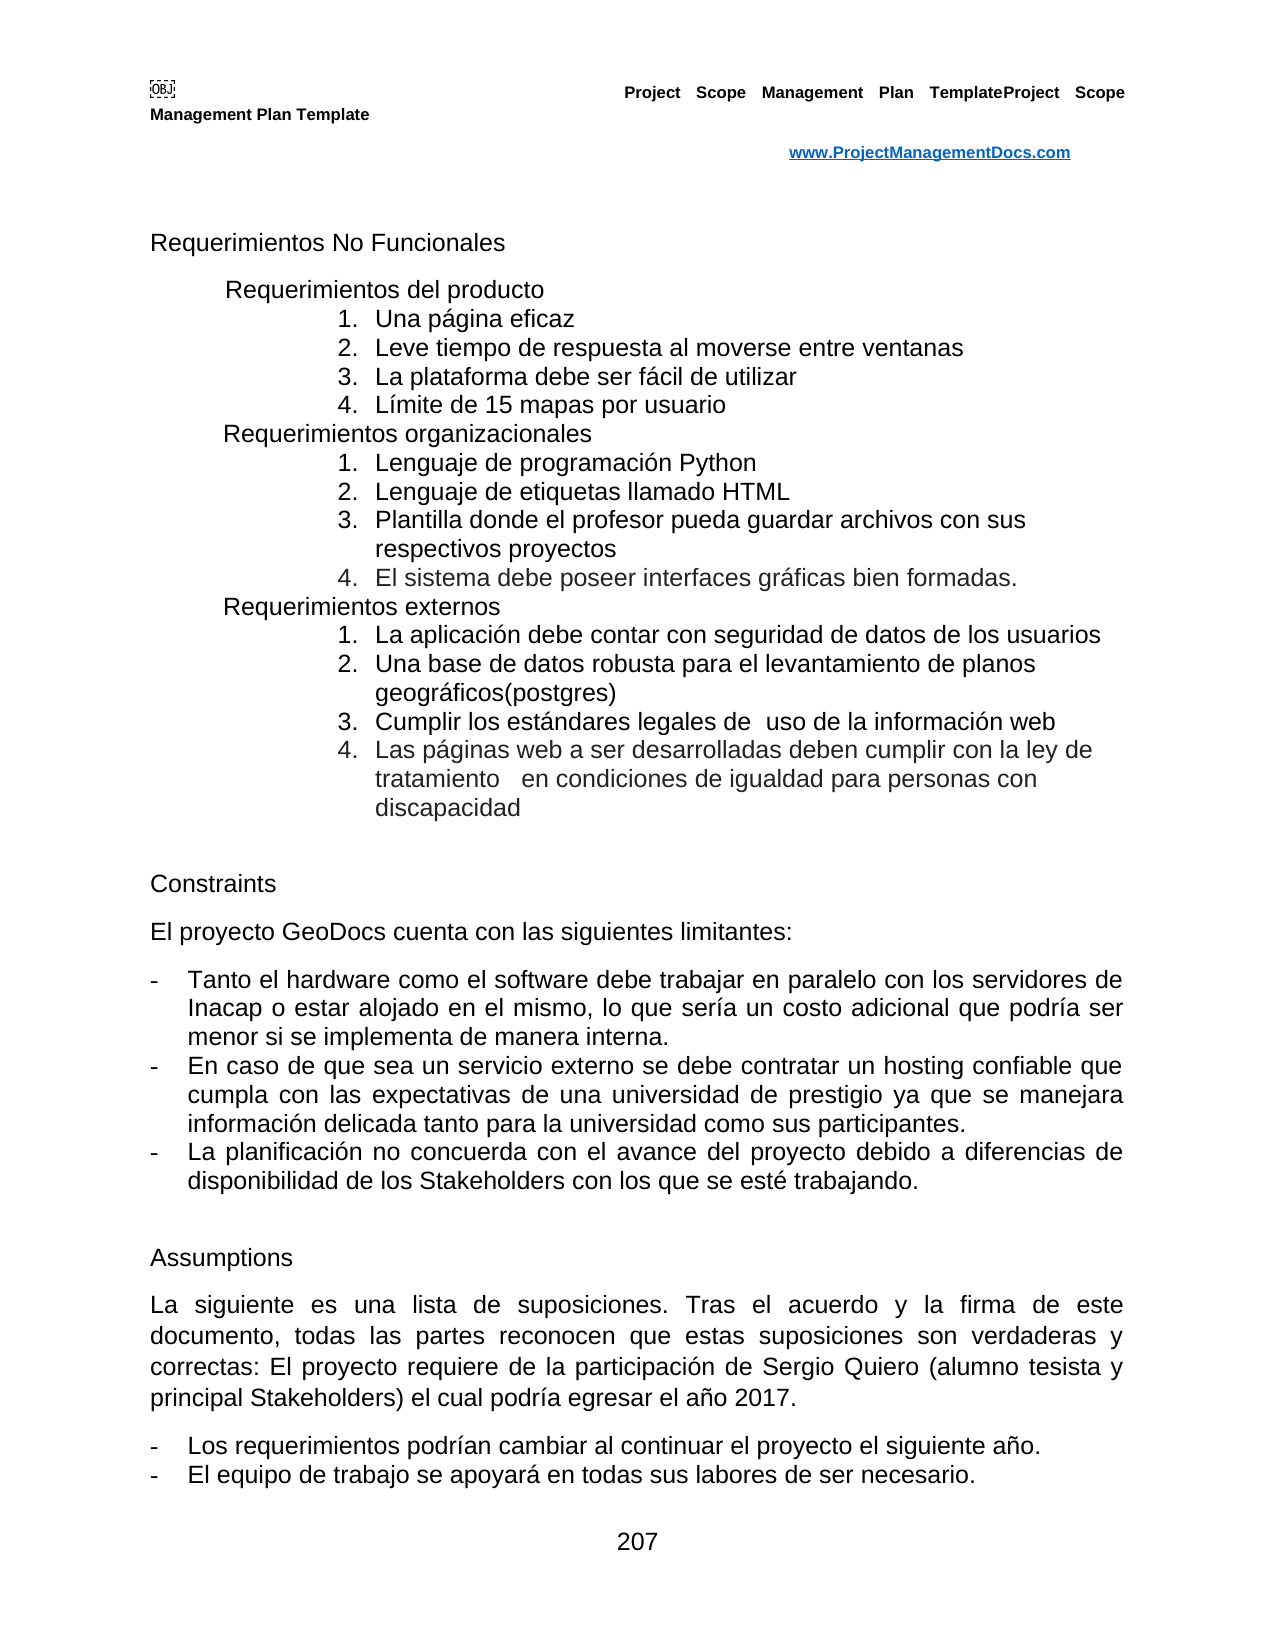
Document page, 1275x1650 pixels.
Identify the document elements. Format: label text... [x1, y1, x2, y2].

list Plantilla donde el profesor pueda guardar archivos con sus respectivos proyectos [337, 505, 1125, 563]
list La aplicación debe contar con seguridad de datos de los usuarios [337, 620, 1125, 649]
list El equipo de trabajo se apoyará en todas sus labores de ser necesario. [150, 1460, 1125, 1489]
text Requerimientos externos [223, 591, 1125, 620]
list Las páginas web a ser desarrolladas deben cumplir con la ley de tratamiento en condiciones de igualdad para personas con discapacidad [521, 735, 1125, 821]
list Una página eficaz [337, 304, 1125, 333]
text Assumptions [150, 1243, 1125, 1271]
list Lenguaje de etiquetas llamado HTML [337, 476, 1125, 505]
list Leve tiempo de respuesta al moverse entre ventanas [337, 333, 1125, 361]
text Requerimientos organizacionales [223, 419, 1125, 448]
list Cumplir los estándares legales de uso de la información web [337, 706, 1125, 735]
text Requerimientos del producto [225, 275, 1125, 304]
text La siguiente es una lista de suposiciones. Tras el acuerdo y la firma de este documento, todas las partes reconocen que estas suposiciones son verdaderas y correctas: El proyecto requiere de la participación de Sergio Quiero (alumno tesista y principal Stakeholders) el cual podría egresar el año 2017. [150, 1290, 1125, 1412]
list Una base de datos robusta para el levantamiento de planos geográficos(postgres) [337, 649, 1125, 706]
list Lenguaje de programación Python [337, 448, 1125, 476]
list Los requerimientos podrían cambiar al continuar el proyecto el siguiente año. [150, 1431, 1125, 1460]
list Límite de 15 mapas por usuario [337, 390, 1125, 419]
text Requerimientos No Funcionales [150, 227, 1125, 256]
list En caso de que sea un servicio externo se debe contratar un hosting confiable que cumpla con las expectativas de una universidad de prestigio ya que se manejara información delicada tanto para la universidad como sus participantes. [150, 1051, 1125, 1137]
text El proyecto GeoDocs cuenta con las siguientes limitantes: [150, 917, 1125, 946]
text Constraints [150, 869, 1125, 898]
list La plataforma debe ser fácil de utilizar [337, 361, 1125, 390]
list La planificación no concuerda con el avance del proyecto debido a diferencias de disponibilidad de los Stakeholders con los que se esté trabajando. [150, 1137, 1125, 1195]
list Tanto el hardware como el software debe trabajar en paralelo con los servidores de Inacap o estar alojado en el mismo, lo que sería un costo adicional que podría ser menor si se implementa de manera interna. [150, 964, 1125, 1051]
list El sistema debe poseer interfaces gráficas bien formadas. [337, 563, 1125, 591]
